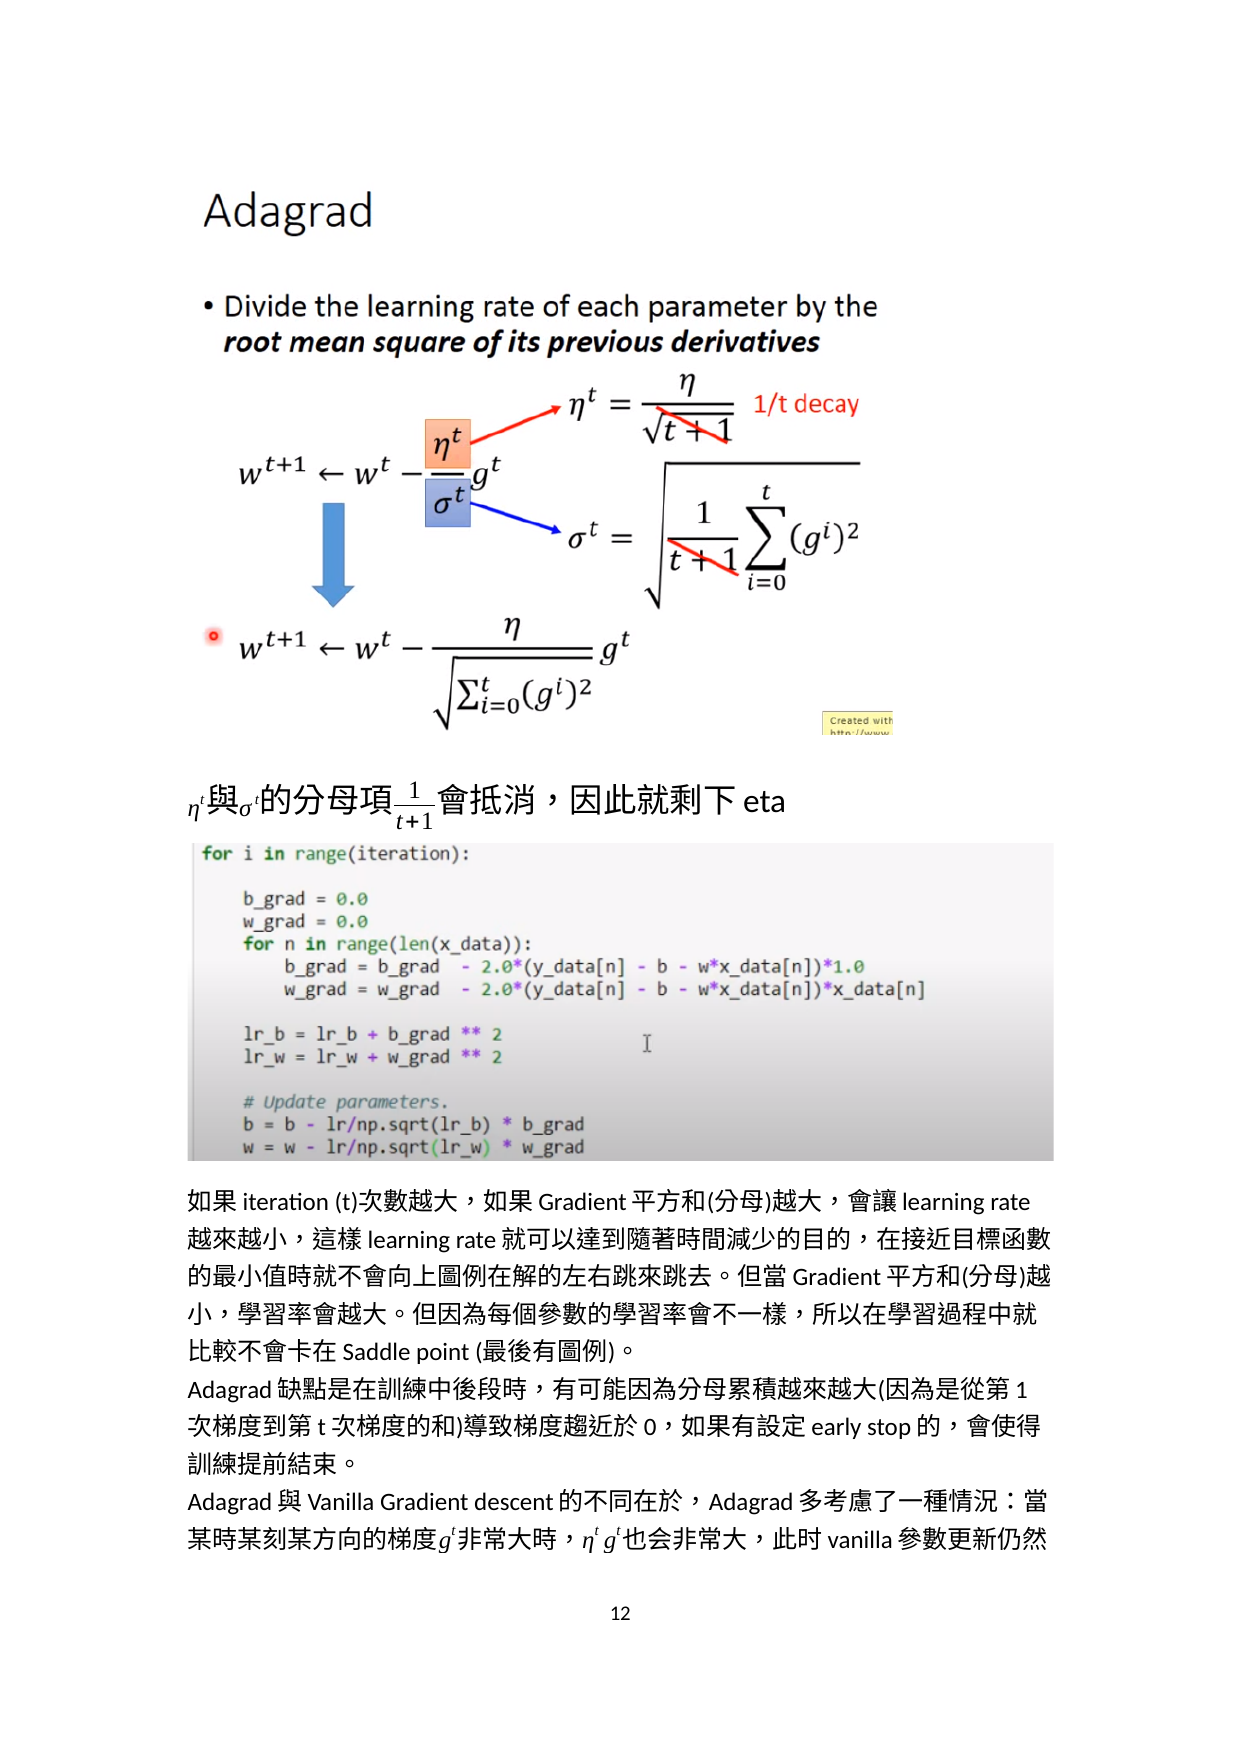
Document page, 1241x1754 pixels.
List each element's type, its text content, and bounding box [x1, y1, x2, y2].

picture [187, 843, 1054, 1161]
picture [187, 168, 893, 735]
text 與的分母項會抵消，因此就剩下eta [187, 768, 1053, 843]
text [187, 1481, 1053, 1556]
text 如果iteration (t)次數越大，如果Gradient平方和(分母)越大，會讓learning rate越來越小，這樣learning rate就可以達到隨著時間減少的目的，在接近目標函數的最小值時就不會向上圖例在解的左右跳來跳去。但當Gradient平方和(分母)越小，學習率會越大。但因為每個參數的學習率會不一樣，所以在學習過程中就比較不會卡在Saddle point (最後有圖例)。 [187, 1181, 1053, 1368]
text Adagrad缺點是在訓練中後段時，有可能因為分母累積越來越大(因為是從第1次梯度到第t次梯度的和)導致梯度趨近於0，如果有設定early stop的，會使得訓練提前結束。 [187, 1368, 1053, 1481]
